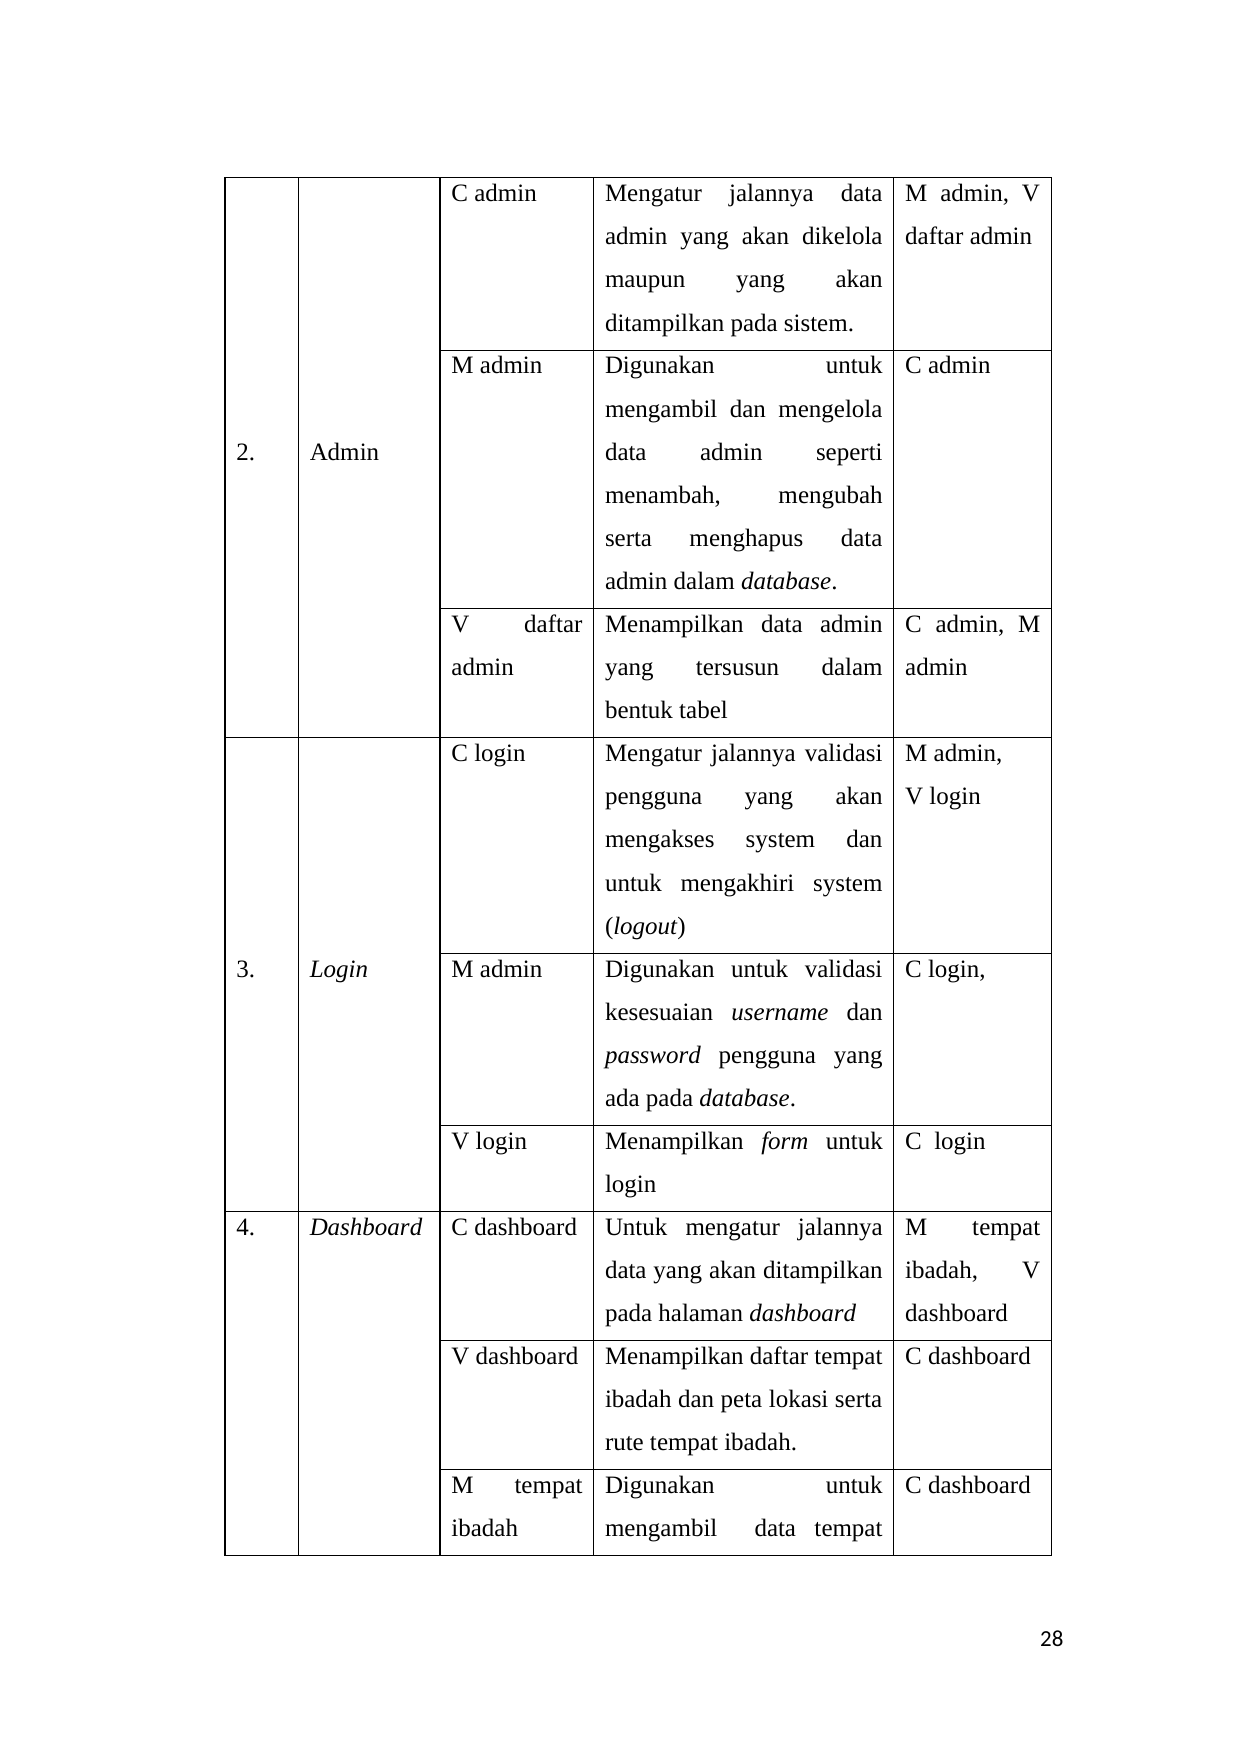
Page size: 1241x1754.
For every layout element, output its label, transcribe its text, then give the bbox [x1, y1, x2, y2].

table_cell V dashboard [441, 1341, 593, 1469]
table_cell M admin [441, 954, 593, 1125]
table_cell M tempat ibadah, V dashboard [894, 1212, 1051, 1340]
table_cell C dashboard [441, 1212, 593, 1340]
table_cell Login [299, 738, 439, 1211]
table_cell C login [894, 1126, 1051, 1211]
table_cell C login, [894, 954, 1051, 1125]
table_cell Untuk mengatur jalannya data yang akan ditampilkan pada halaman dashboard [594, 1212, 893, 1340]
table_cell C login [441, 738, 593, 953]
table_cell Menampilkan data admin yang tersusun dalam bentuk tabel [594, 609, 893, 737]
table_cell M tempat ibadah [441, 1470, 593, 1555]
table_cell M admin, V daftar admin [894, 178, 1051, 349]
table_cell C admin, M admin [894, 609, 1051, 737]
table_cell Menampilkan form untuk login [594, 1126, 893, 1211]
table_cell Dashboard [299, 1212, 439, 1555]
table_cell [594, 1470, 893, 1555]
table_cell Menampilkan daftar tempat ibadah dan peta lokasi serta rute tempat ibadah. [594, 1341, 893, 1469]
table_cell M admin, V login [894, 738, 1051, 953]
table_cell Mengatur jalannya validasi pengguna yang akan mengakses system dan untuk mengakhiri system (logout) [594, 738, 893, 953]
table_cell V login [441, 1126, 593, 1211]
table_cell C admin [894, 351, 1051, 608]
table_cell Digunakan untuk validasi kesesuaian username dan password pengguna yang ada pada database. [594, 954, 893, 1125]
table_cell V daftar admin [441, 609, 593, 737]
table_cell C dashboard [894, 1341, 1051, 1469]
table_cell M admin [441, 351, 593, 608]
table_cell C admin [441, 178, 593, 349]
table_cell 2. [226, 178, 298, 737]
table_cell Admin [299, 178, 439, 737]
table_cell C dashboard [894, 1470, 1051, 1555]
table_cell Digunakan untuk mengambil dan mengelola data admin seperti menambah, mengubah serta menghapus data admin dalam database. [594, 351, 893, 608]
table_cell 4. [226, 1212, 298, 1555]
table_cell Mengatur jalannya data admin yang akan dikelola maupun yang akan ditampilkan pada sistem. [594, 178, 893, 349]
table_cell 3. [226, 738, 298, 1211]
